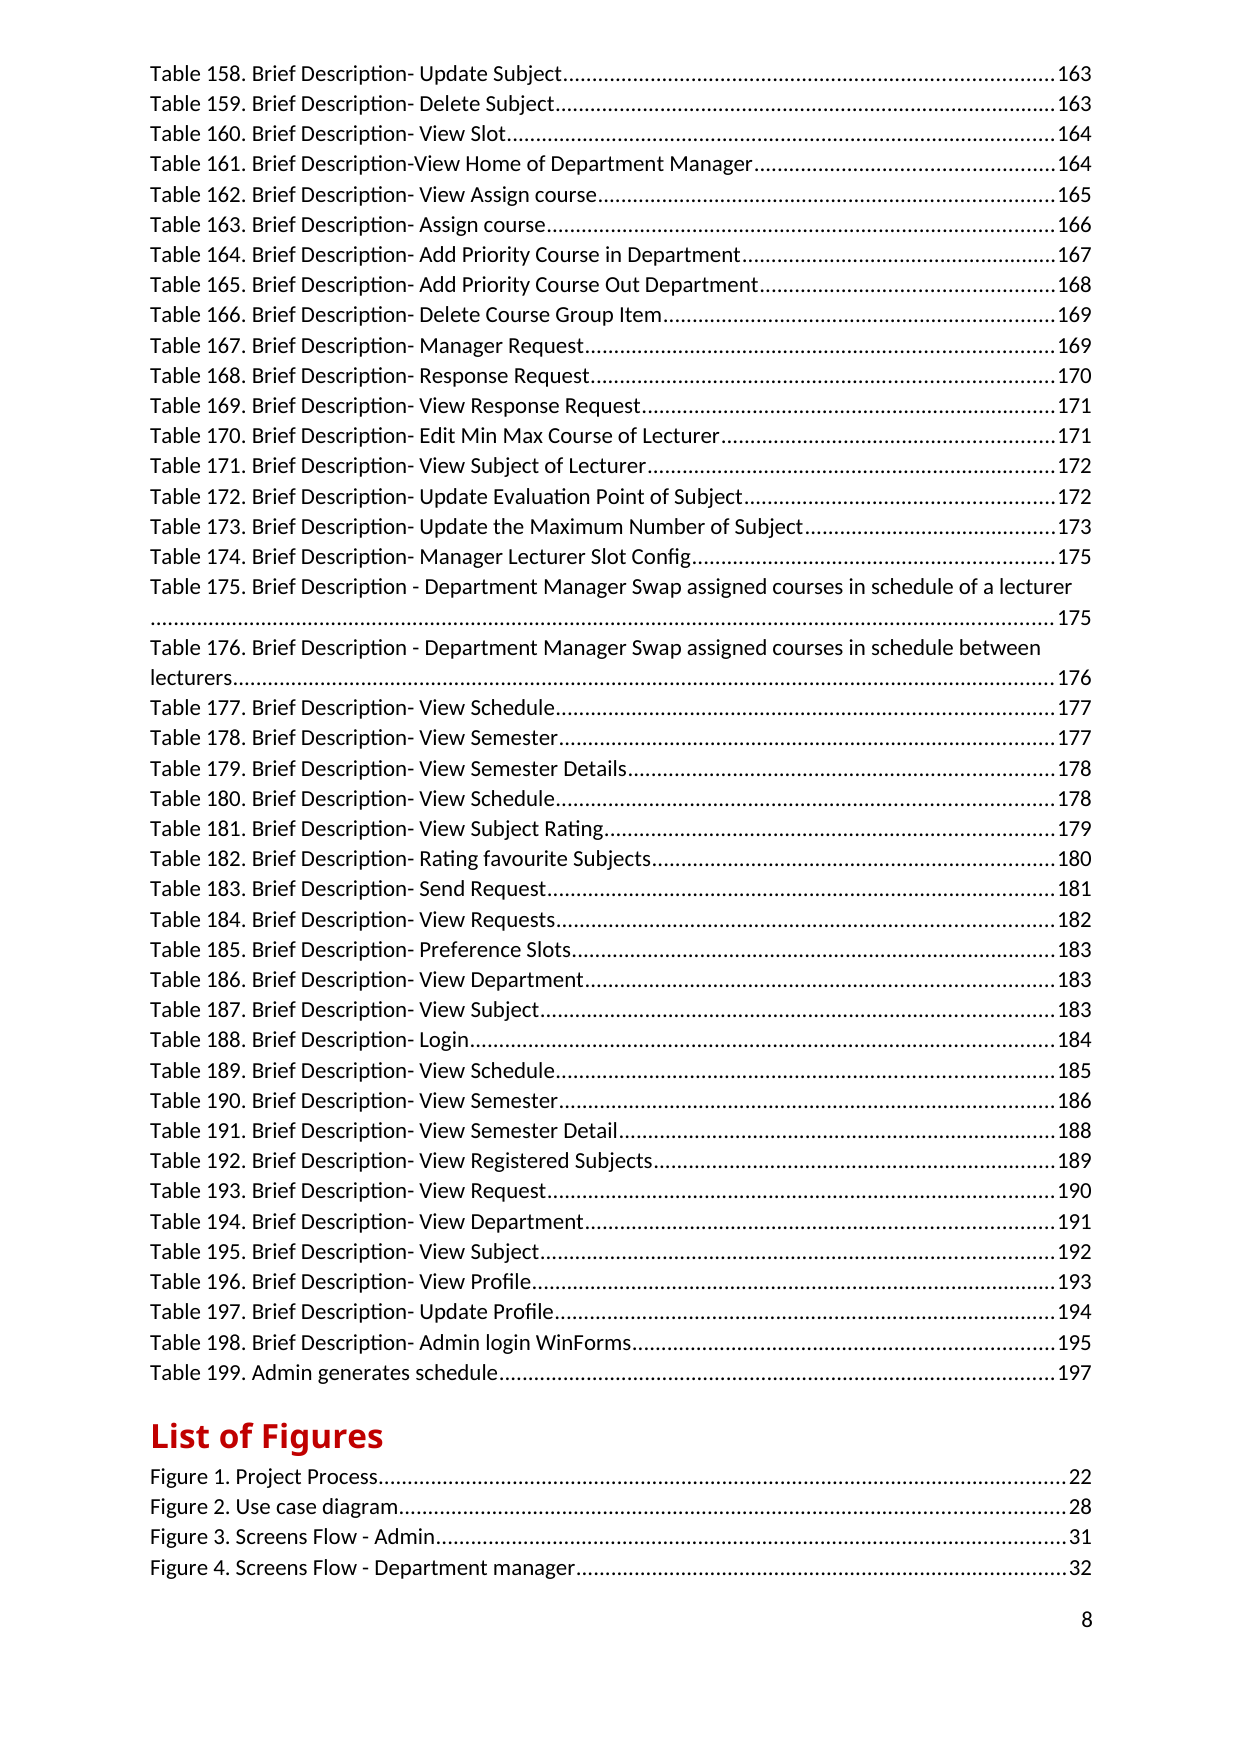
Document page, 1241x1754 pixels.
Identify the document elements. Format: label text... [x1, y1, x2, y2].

text Table 164. Brief Description- Add Priority Course in Department 167 [150, 240, 1093, 268]
text Table 178. Brief Description- View Semester 177 [150, 723, 1093, 752]
text Table 193. Brief Description- View Request 190 [150, 1177, 1093, 1205]
text Table 175. Brief Description - Department Manager Swap assigned courses in schedule of a lecturer 175 [150, 572, 1093, 631]
text Table 172. Brief Description- Update Evaluation Point of Subject 172 [150, 482, 1093, 510]
text Table 188. Brief Description- Login 184 [150, 1026, 1093, 1054]
text Table 186. Brief Description- View Department 183 [150, 965, 1093, 993]
text Table 198. Brief Description- Admin login WinForms 195 [150, 1328, 1093, 1356]
text Table 187. Brief Description- View Subject 183 [150, 995, 1093, 1023]
text Table 158. Brief Description- Update Subject 163 [150, 59, 1093, 87]
text Table 180. Brief Description- View Schedule 178 [150, 784, 1093, 812]
text Figure 4. Screens Flow - Department manager 32 [150, 1553, 1093, 1581]
text Table 192. Brief Description- View Registered Subjects 189 [150, 1146, 1093, 1174]
text Table 176. Brief Description - Department Manager Swap assigned courses in schedule between lecturers 176 [150, 633, 1093, 691]
text Table 199. Admin generates schedule 197 [150, 1358, 1093, 1386]
text Table 161. Brief Description-View Home of Department Manager 164 [150, 149, 1093, 178]
text Figure 1. Project Process 22 [150, 1462, 1093, 1490]
subtitle List of Figures [150, 1413, 1093, 1458]
text Table 177. Brief Description- View Schedule 177 [150, 693, 1093, 721]
text Table 171. Brief Description- View Subject of Lecturer 172 [150, 452, 1093, 480]
text Table 163. Brief Description- Assign course 166 [150, 210, 1093, 238]
text Table 173. Brief Description- Update the Maximum Number of Subject 173 [150, 512, 1093, 540]
text Table 195. Brief Description- View Subject 192 [150, 1237, 1093, 1265]
text Figure 3. Screens Flow - Admin 31 [150, 1522, 1093, 1551]
text Table 181. Brief Description- View Subject Rating 179 [150, 814, 1093, 842]
text Table 185. Brief Description- Preference Slots 183 [150, 935, 1093, 963]
text Table 191. Brief Description- View Semester Detail 188 [150, 1116, 1093, 1144]
text Table 159. Brief Description- Delete Subject 163 [150, 89, 1093, 117]
text Table 165. Brief Description- Add Priority Course Out Department 168 [150, 270, 1093, 298]
text Table 189. Brief Description- View Schedule 185 [150, 1056, 1093, 1084]
text Table 182. Brief Description- Rating favourite Subjects 180 [150, 844, 1093, 872]
text Table 197. Brief Description- Update Profile 194 [150, 1297, 1093, 1326]
text Table 162. Brief Description- View Assign course 165 [150, 180, 1093, 208]
text Table 168. Brief Description- Response Request 170 [150, 361, 1093, 389]
text Table 194. Brief Description- View Department 191 [150, 1207, 1093, 1235]
text Table 174. Brief Description- Manager Lecturer Slot Config 175 [150, 542, 1093, 570]
text Table 169. Brief Description- View Response Request 171 [150, 391, 1093, 419]
text Table 160. Brief Description- View Slot 164 [150, 119, 1093, 147]
text Table 166. Brief Description- Delete Course Group Item 169 [150, 301, 1093, 329]
text Table 190. Brief Description- View Semester 186 [150, 1086, 1093, 1114]
text Table 184. Brief Description- View Requests 182 [150, 905, 1093, 933]
text Figure 2. Use case diagram 28 [150, 1492, 1093, 1520]
text Table 179. Brief Description- View Semester Details 178 [150, 754, 1093, 782]
text Table 170. Brief Description- Edit Min Max Course of Lecturer 171 [150, 421, 1093, 449]
text Table 183. Brief Description- Send Request 181 [150, 874, 1093, 903]
text Table 196. Brief Description- View Profile 193 [150, 1267, 1093, 1295]
text Table 167. Brief Description- Manager Request 169 [150, 331, 1093, 359]
